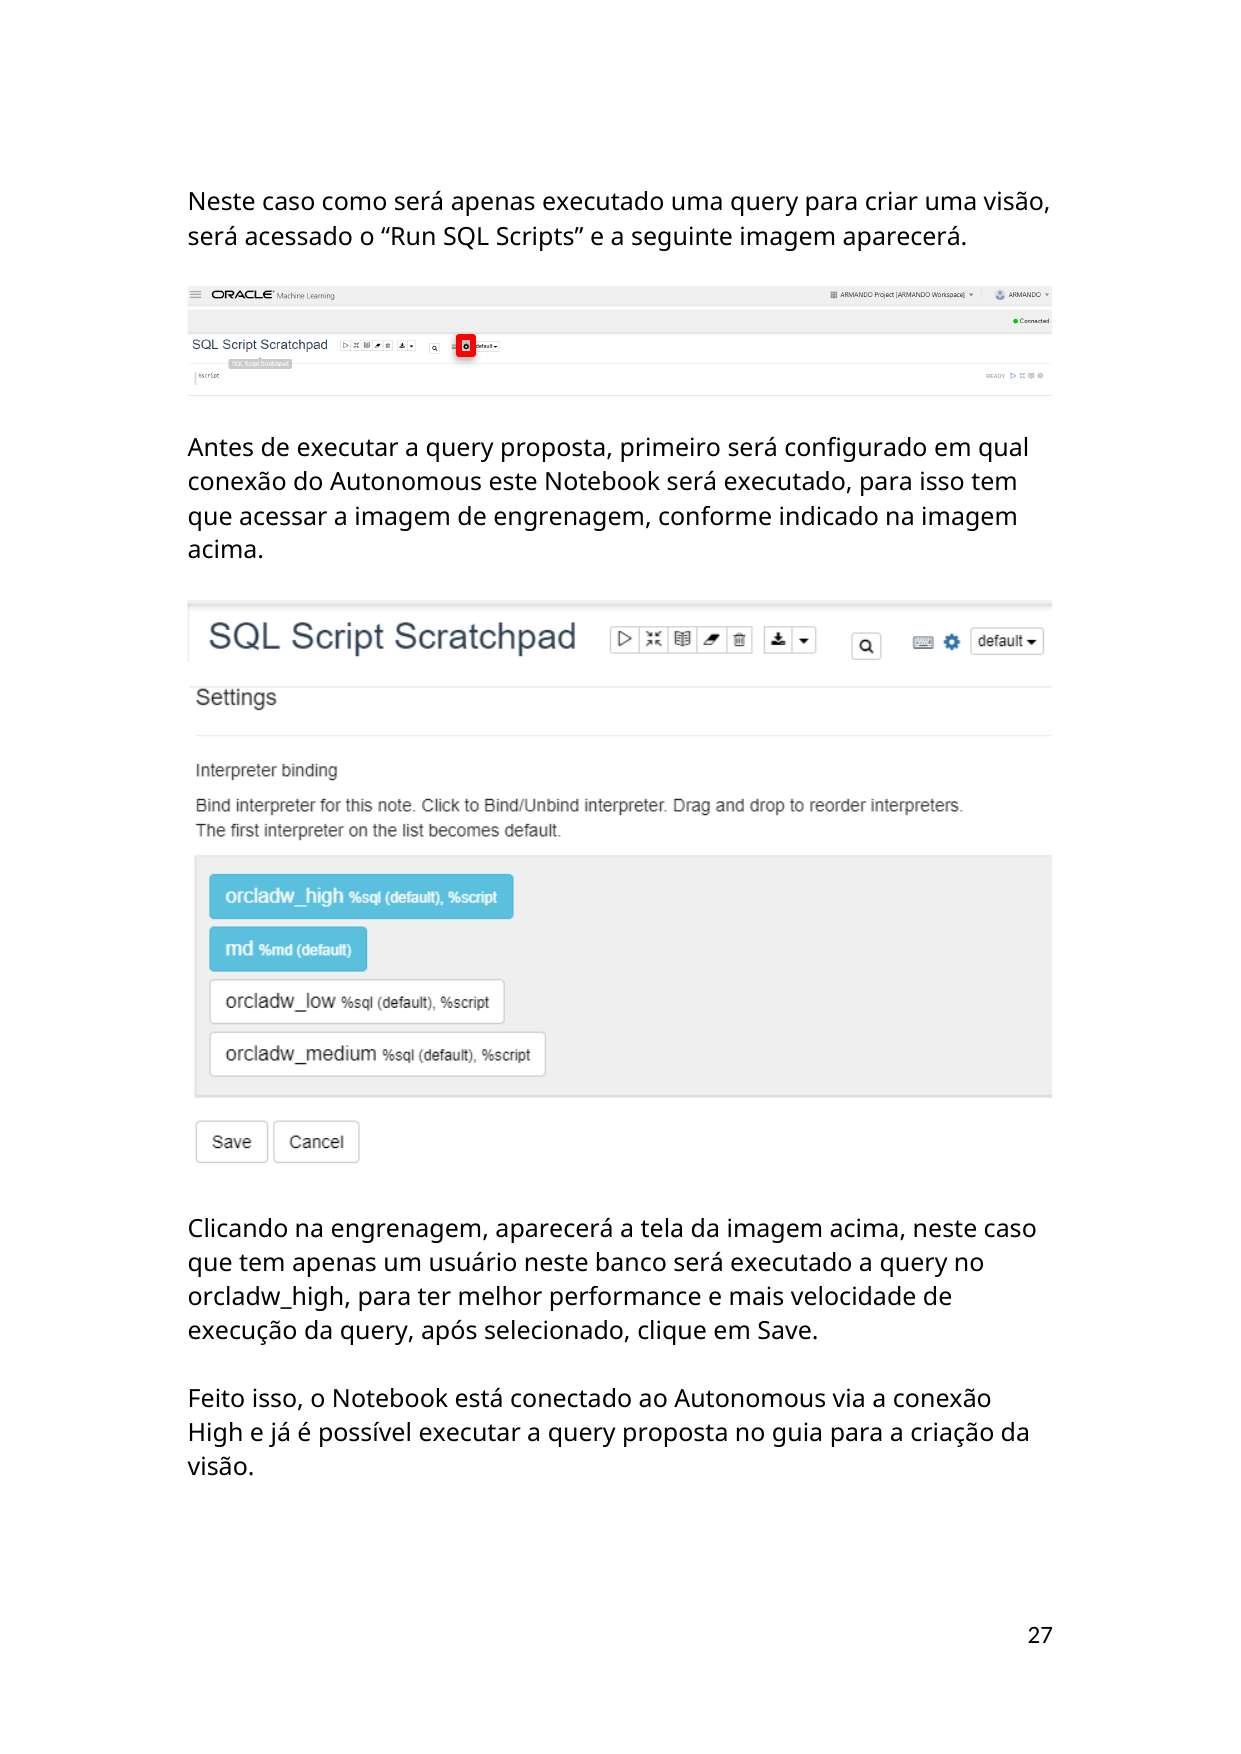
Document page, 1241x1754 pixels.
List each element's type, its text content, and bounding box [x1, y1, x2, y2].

picture [187, 600, 1053, 1177]
text Neste caso como será apenas executado uma query para criar uma visão, será acessado o “Run SQL Scripts” e a seguinte imagem aparecerá. [187, 184, 1053, 252]
picture [187, 286, 1053, 396]
text Antes de executar a query proposta, primeiro será configurado em qual conexão do Autonomous este Notebook será executado, para isso tem que acessar a imagem de engrenagem, conforme indicado na imagem acima. [187, 430, 1053, 566]
text Clicando na engrenagem, aparecerá a tela da imagem acima, neste caso que tem apenas um usuário neste banco será executado a query no orcladw_high, para ter melhor performance e mais velocidade de execução da query, após selecionado, clique em Save. [187, 1210, 1053, 1347]
text Feito isso, o Notebook está conectado ao Autonomous via a conexão High e já é possível executar a query proposta no guia para a criação da visão. [187, 1381, 1053, 1483]
